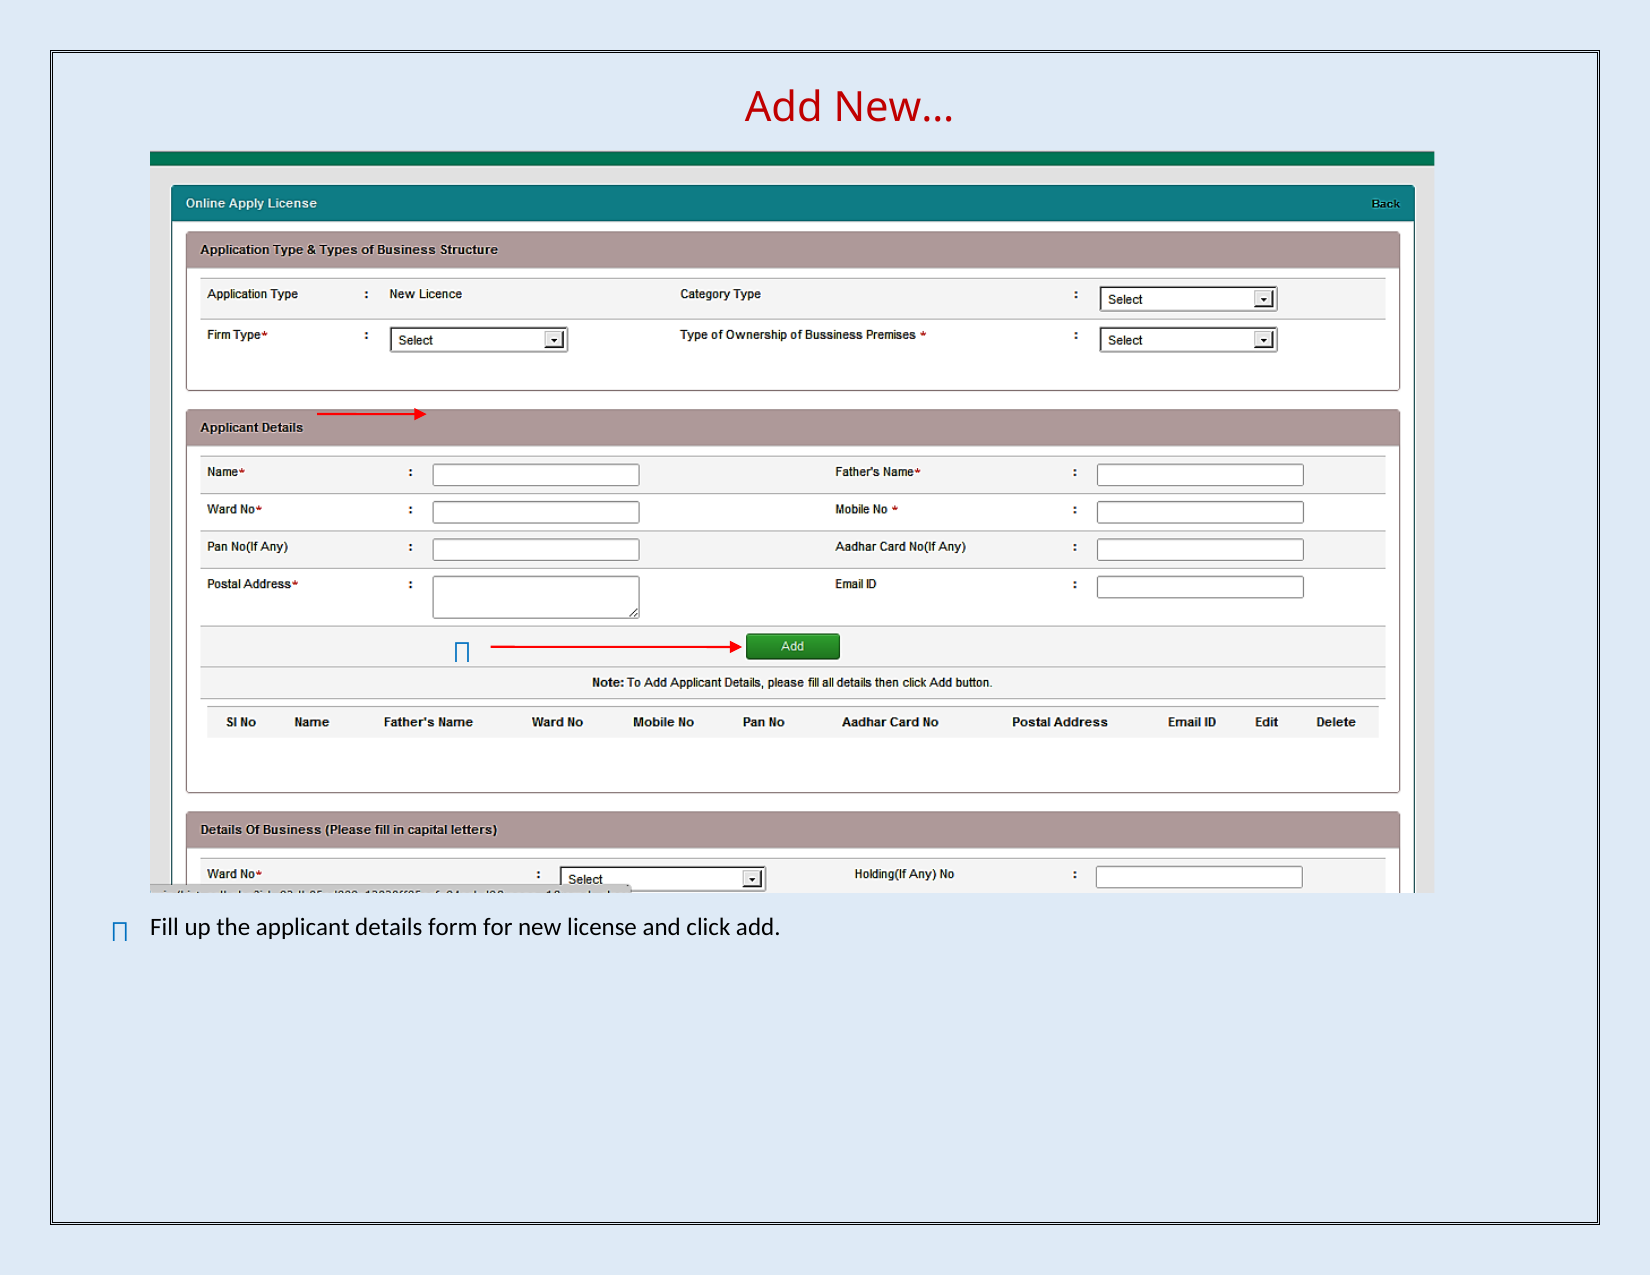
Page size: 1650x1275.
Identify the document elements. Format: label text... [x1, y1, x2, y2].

text Fill up the applicant details form for new license and click add. [150, 911, 1500, 942]
picture [150, 150, 1435, 893]
